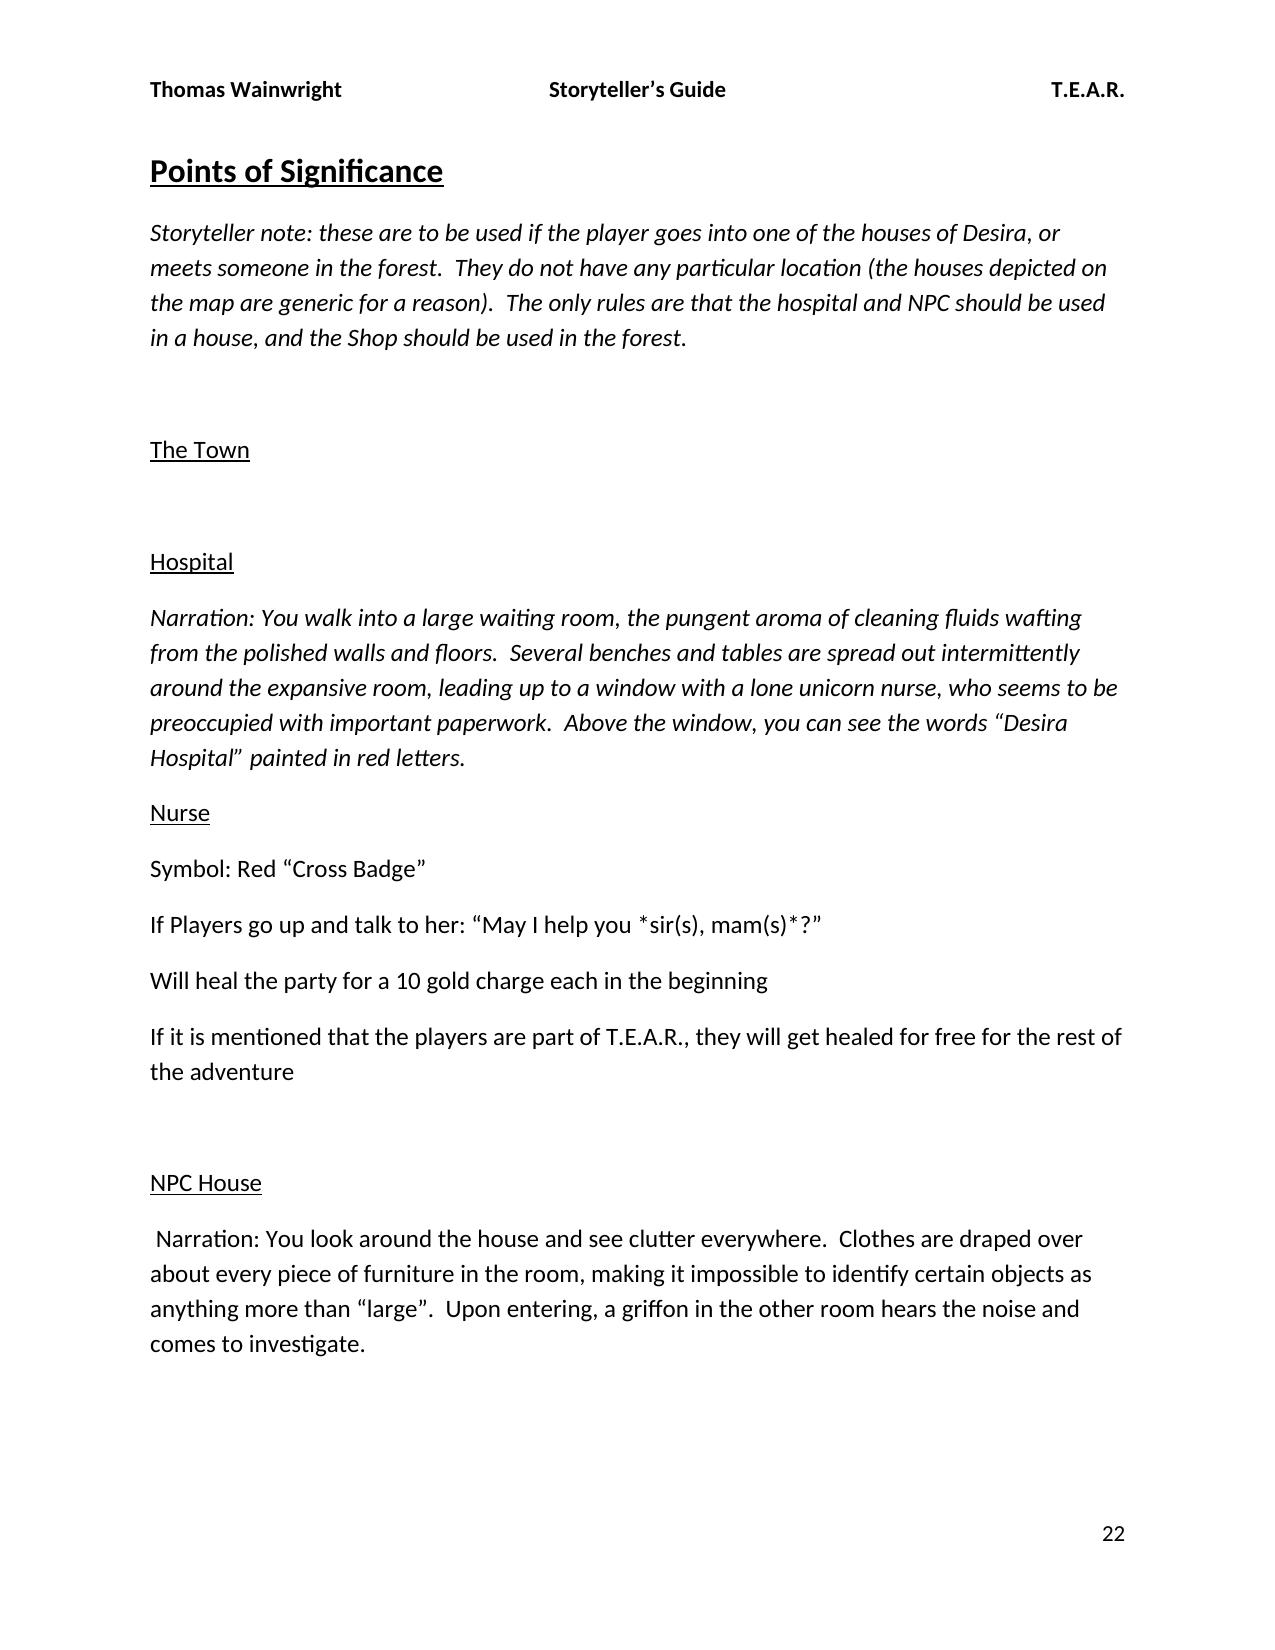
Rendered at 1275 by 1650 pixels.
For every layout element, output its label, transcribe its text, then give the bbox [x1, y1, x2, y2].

text Narration: You look around the house and see clutter everywhere. Clothes are draped over about every piece of furniture in the room, making it impossible to identify certain objects as anything more than “large”. Upon entering, a griffon in the other room hears the noise and comes to investigate. [150, 1223, 1125, 1359]
text Nurse [150, 798, 1125, 828]
text The Town [150, 434, 1125, 465]
text Narration: You walk into a large waiting room, the pungent aroma of cleaning fluids wafting from the polished walls and floors. Several benches and tables are spread out intermittently around the expansive room, leading up to a window with a lone unicorn nurse, who seems to be preoccupied with important paperwork. Above the window, you can see the words “Desira Hospital” painted in red letters. [150, 602, 1125, 772]
text Symbol: Red “Cross Badge” [150, 853, 1125, 884]
text Storyteller note: these are to be used if the player goes into one of the houses of Desira, or meets someone in the forest. They do not have any particular location (the houses depicted on the map are generic for a reason). The only rules are that the hospital and NPC should be used in a house, and the Shop should be used in the forest. [150, 218, 1125, 353]
text If Players go up and talk to her: “May I help you *sir(s), mam(s)*?” [150, 909, 1125, 940]
text Will heal the party for a 10 gold charge each in the beginning [150, 965, 1125, 996]
text Points of Significance [150, 150, 1125, 191]
text Hospital [150, 546, 1125, 576]
text NPC House [150, 1168, 1125, 1198]
text If it is mentioned that the players are part of T.E.A.R., they will get healed for free for the rest of the adventure [150, 1021, 1125, 1086]
